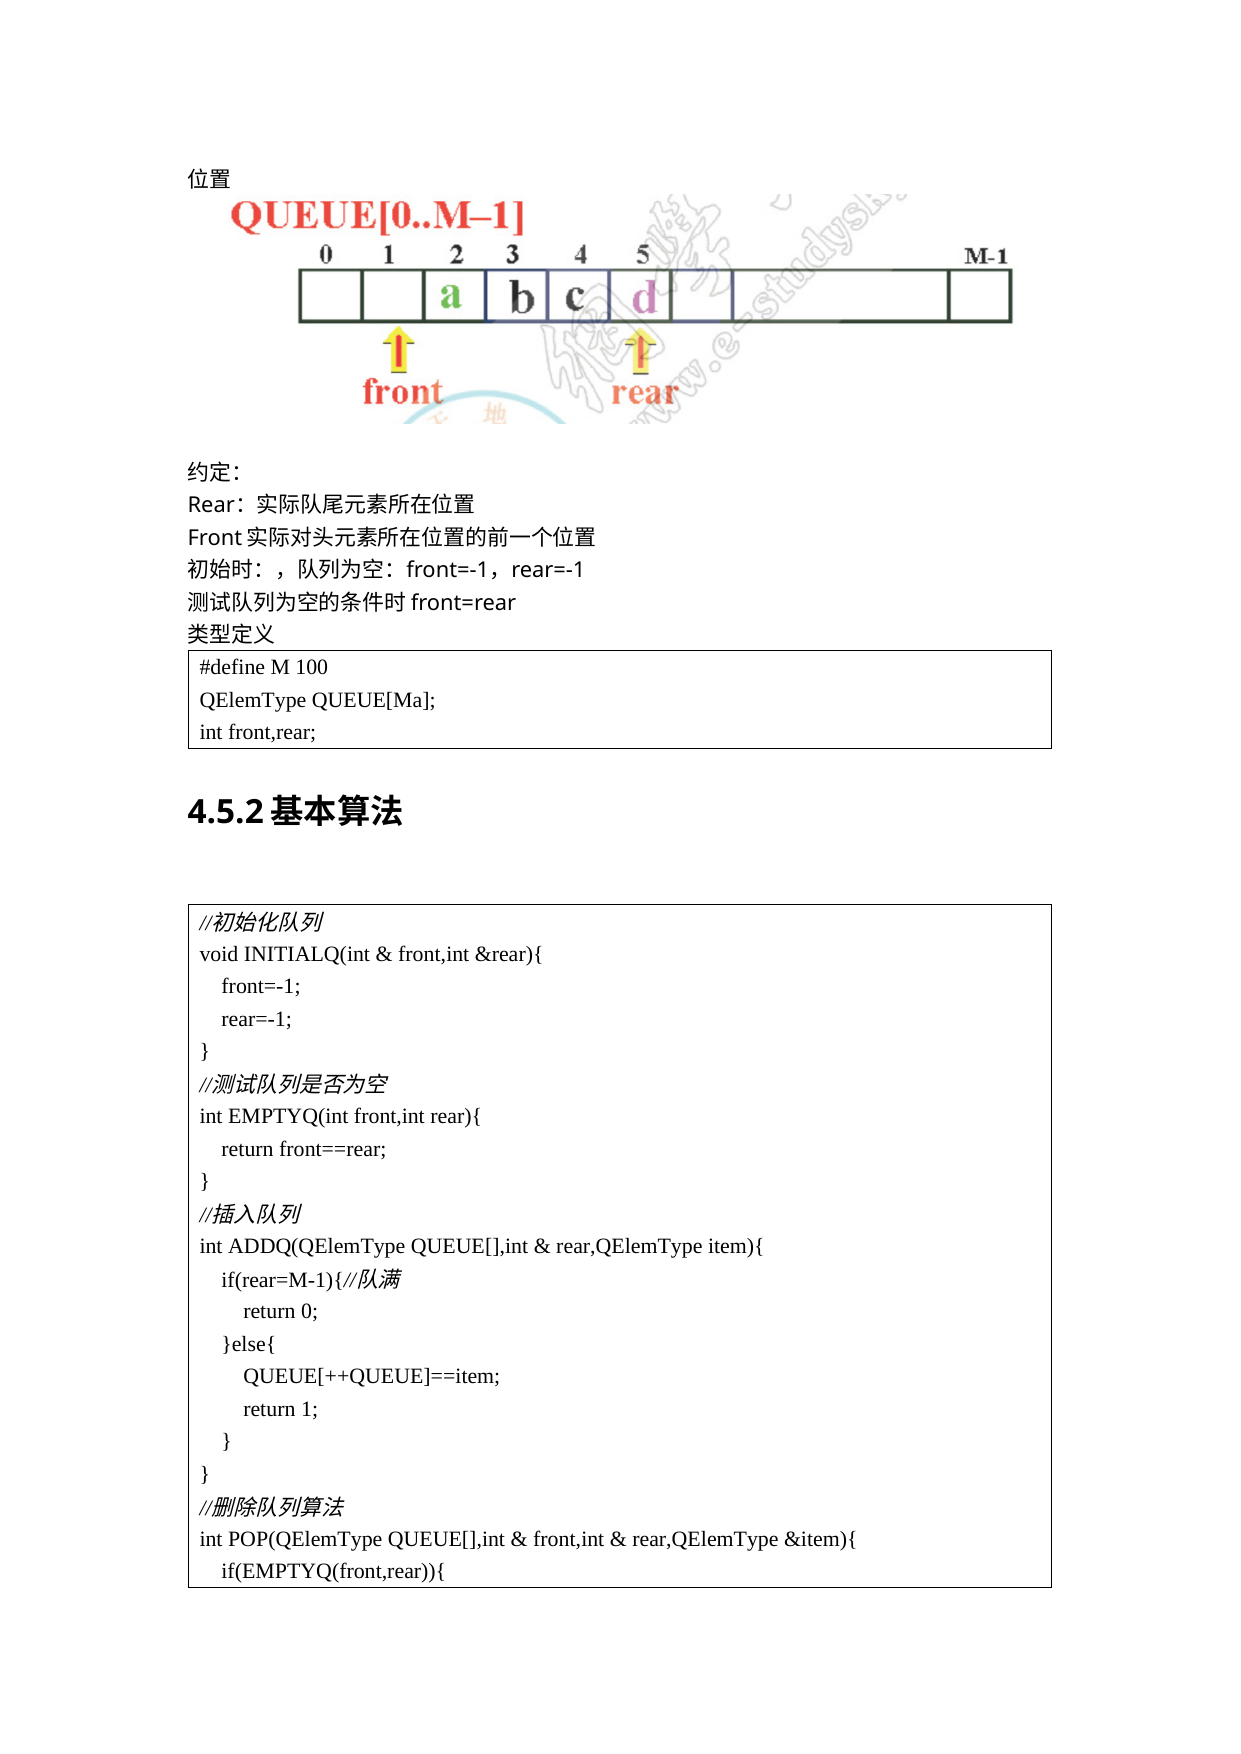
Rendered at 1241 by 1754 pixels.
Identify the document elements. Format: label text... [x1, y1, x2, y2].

text 约定： [187, 454, 1053, 487]
picture [187, 194, 1053, 424]
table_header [189, 905, 1051, 1587]
text 测试队列为空的条件时front=rear [187, 584, 1053, 617]
text 初始时：，队列为空：front=-1，rear=-1 [187, 552, 1053, 584]
text 类型定义 [187, 617, 1053, 649]
subtitle 4.5.2基本算法 [187, 776, 1053, 841]
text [187, 162, 1053, 194]
text Rear：实际队尾元素所在位置 [187, 487, 1053, 519]
table_header #define M 100 QElemType QUEUE[Ma]; int front,rear; [189, 651, 1051, 748]
text Front实际对头元素所在位置的前一个位置 [187, 519, 1053, 552]
